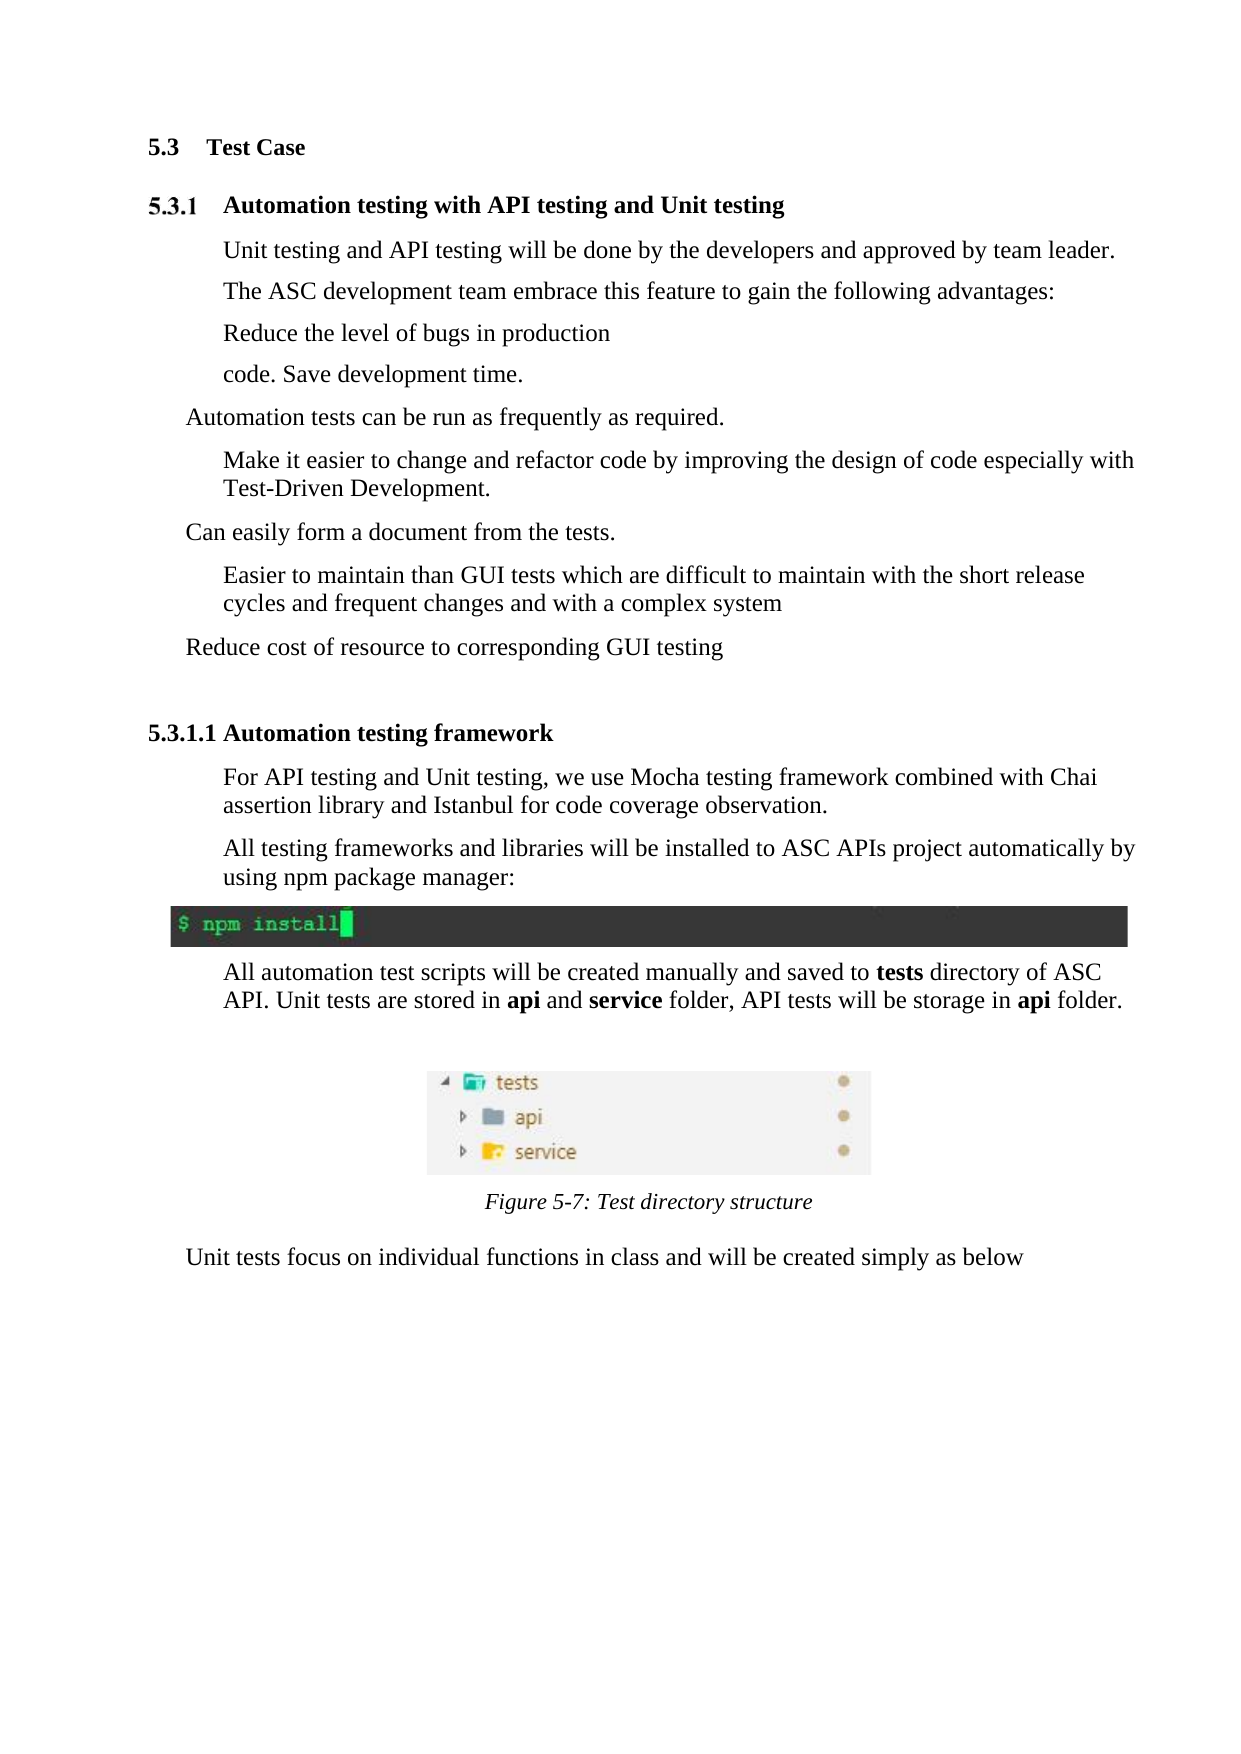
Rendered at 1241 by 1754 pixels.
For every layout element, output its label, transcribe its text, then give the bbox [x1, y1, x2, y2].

picture [426, 1071, 873, 1175]
text Unit tests focus on individual functions in class and will be created simply as below [185, 1242, 1152, 1271]
text Can easily form a document from the tests. [185, 517, 1152, 546]
text Reduce the level of bugs in production code. Save development time. [223, 318, 668, 388]
text All automation test scripts will be created manually and saved to tests directory of ASC API. Unit tests are stored in api and service folder, API tests will be storage in api folder. [223, 958, 1152, 1014]
text Figure 5-7: Test directory structure [148, 1188, 1152, 1214]
picture [170, 906, 1128, 947]
text 5.3.1.1 Automation testing framework [148, 718, 1152, 746]
text 5.3 Test Case [148, 132, 1152, 161]
text All testing frameworks and libraries will be installed to ASC APIs project automatically by using npm package manager: [223, 834, 1152, 890]
text Automation tests can be run as frequently as required. [185, 402, 1152, 431]
text Automation testing with API testing and Unit testing [223, 190, 1152, 219]
text Make it easier to change and refactor code by improving the design of code especially with Test-Driven Development. [223, 447, 1152, 502]
text For API testing and Unit testing, we use Mocha testing framework combined with Chai assertion library and Istanbul for code coverage observation. [223, 763, 1152, 819]
text Unit testing and API testing will be done by the developers and approved by team leader. [223, 235, 1152, 264]
picture [148, 196, 197, 215]
text The ASC development team embrace this feature to gain the following advantages: [223, 276, 1152, 305]
text Easier to maintain than GUI tests which are difficult to maintain with the short release cycles and frequent changes and with a complex system [223, 561, 1152, 617]
text Reduce cost of resource to corresponding GUI testing [185, 632, 1152, 660]
